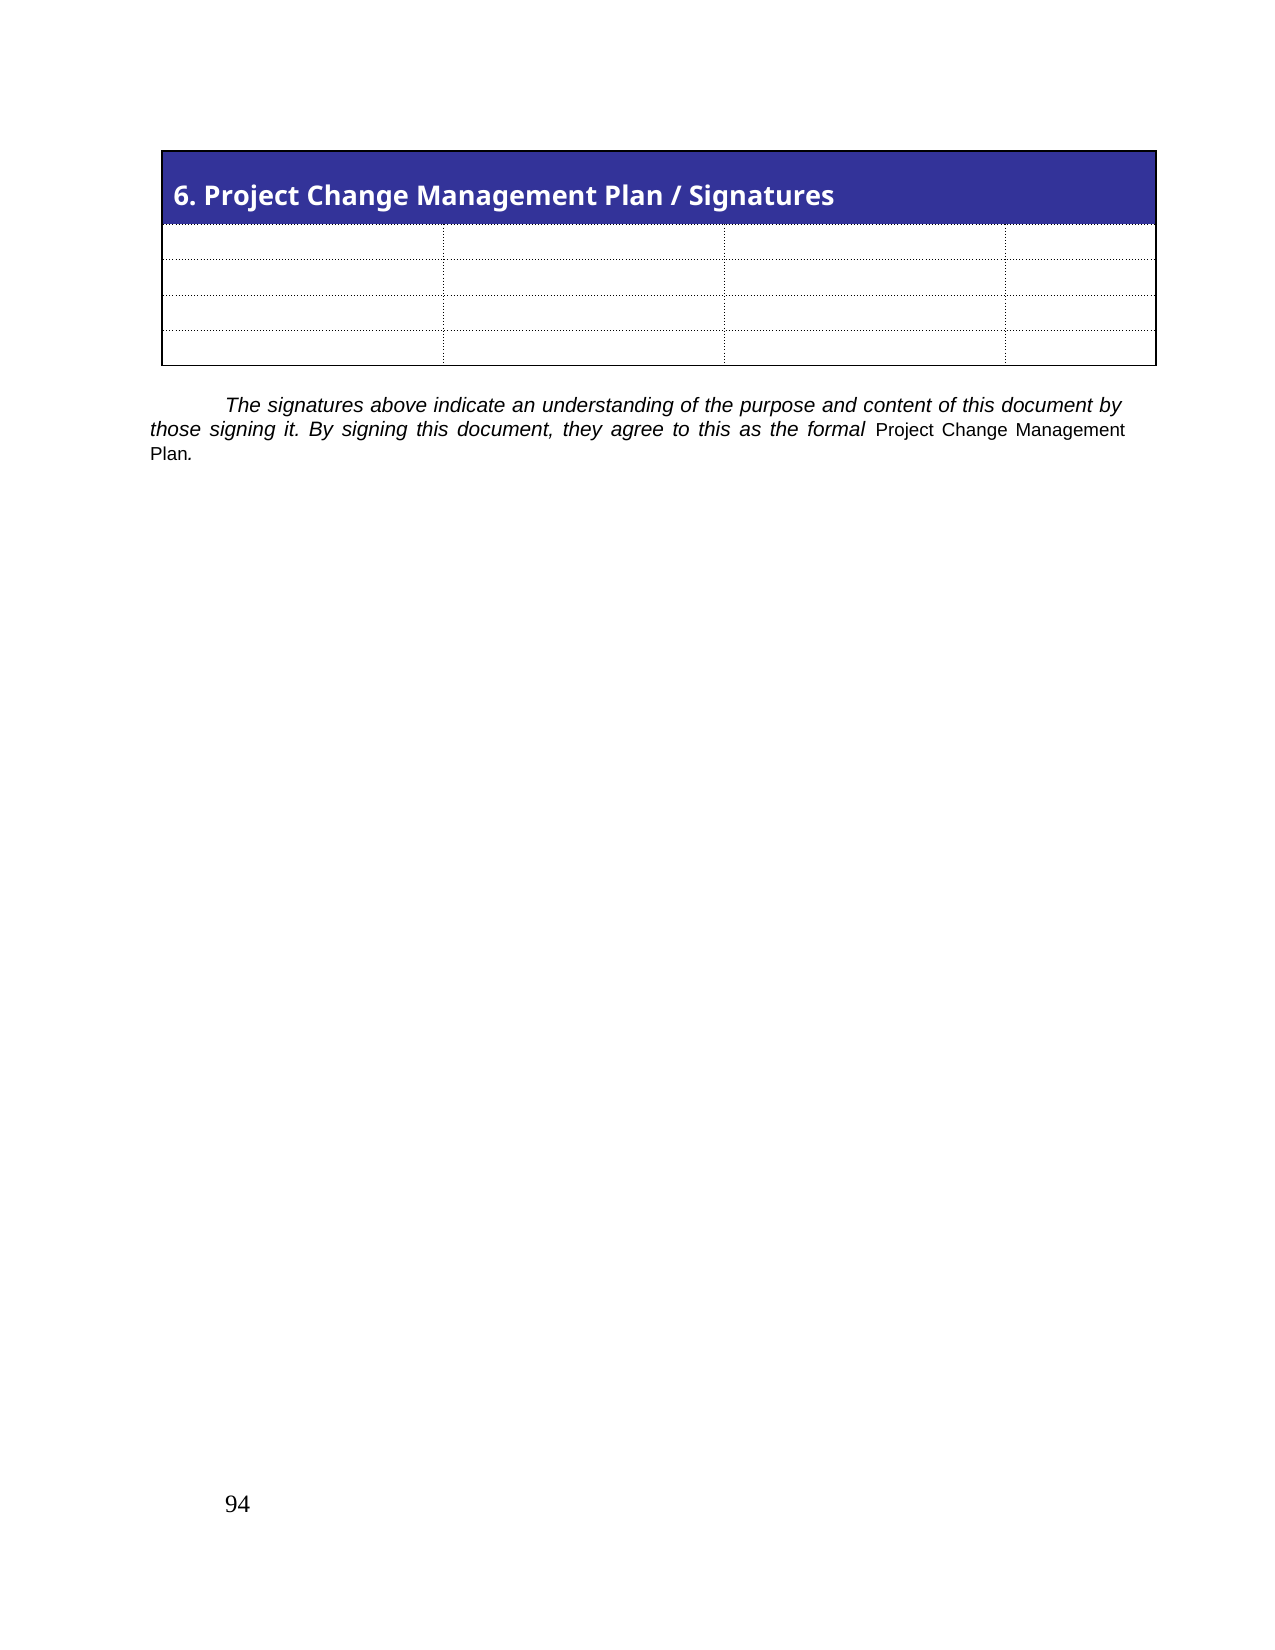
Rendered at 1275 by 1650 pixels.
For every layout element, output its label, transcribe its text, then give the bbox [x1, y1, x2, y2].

table_cell [1006, 330, 1155, 365]
table_cell [163, 259, 443, 294]
table_header 6. Project Change Management Plan / Signatures [163, 152, 1155, 224]
table_cell [163, 330, 443, 365]
table_cell [1006, 224, 1155, 259]
table_cell [725, 224, 1006, 259]
table_cell [443, 330, 724, 365]
table_cell [725, 259, 1006, 294]
table_cell [725, 295, 1006, 329]
text The signatures above indicate an understanding of the purpose and content of this document by those signing it. By signing this document, they agree to this as the formal Project Change Management Plan. [150, 393, 1125, 464]
table_cell [1006, 259, 1155, 294]
table_cell [1006, 295, 1155, 329]
table_cell [443, 259, 724, 294]
table_cell [163, 295, 443, 329]
table_cell [725, 330, 1006, 365]
table_cell [163, 224, 443, 259]
table_cell [443, 224, 724, 259]
table_cell [443, 295, 724, 329]
